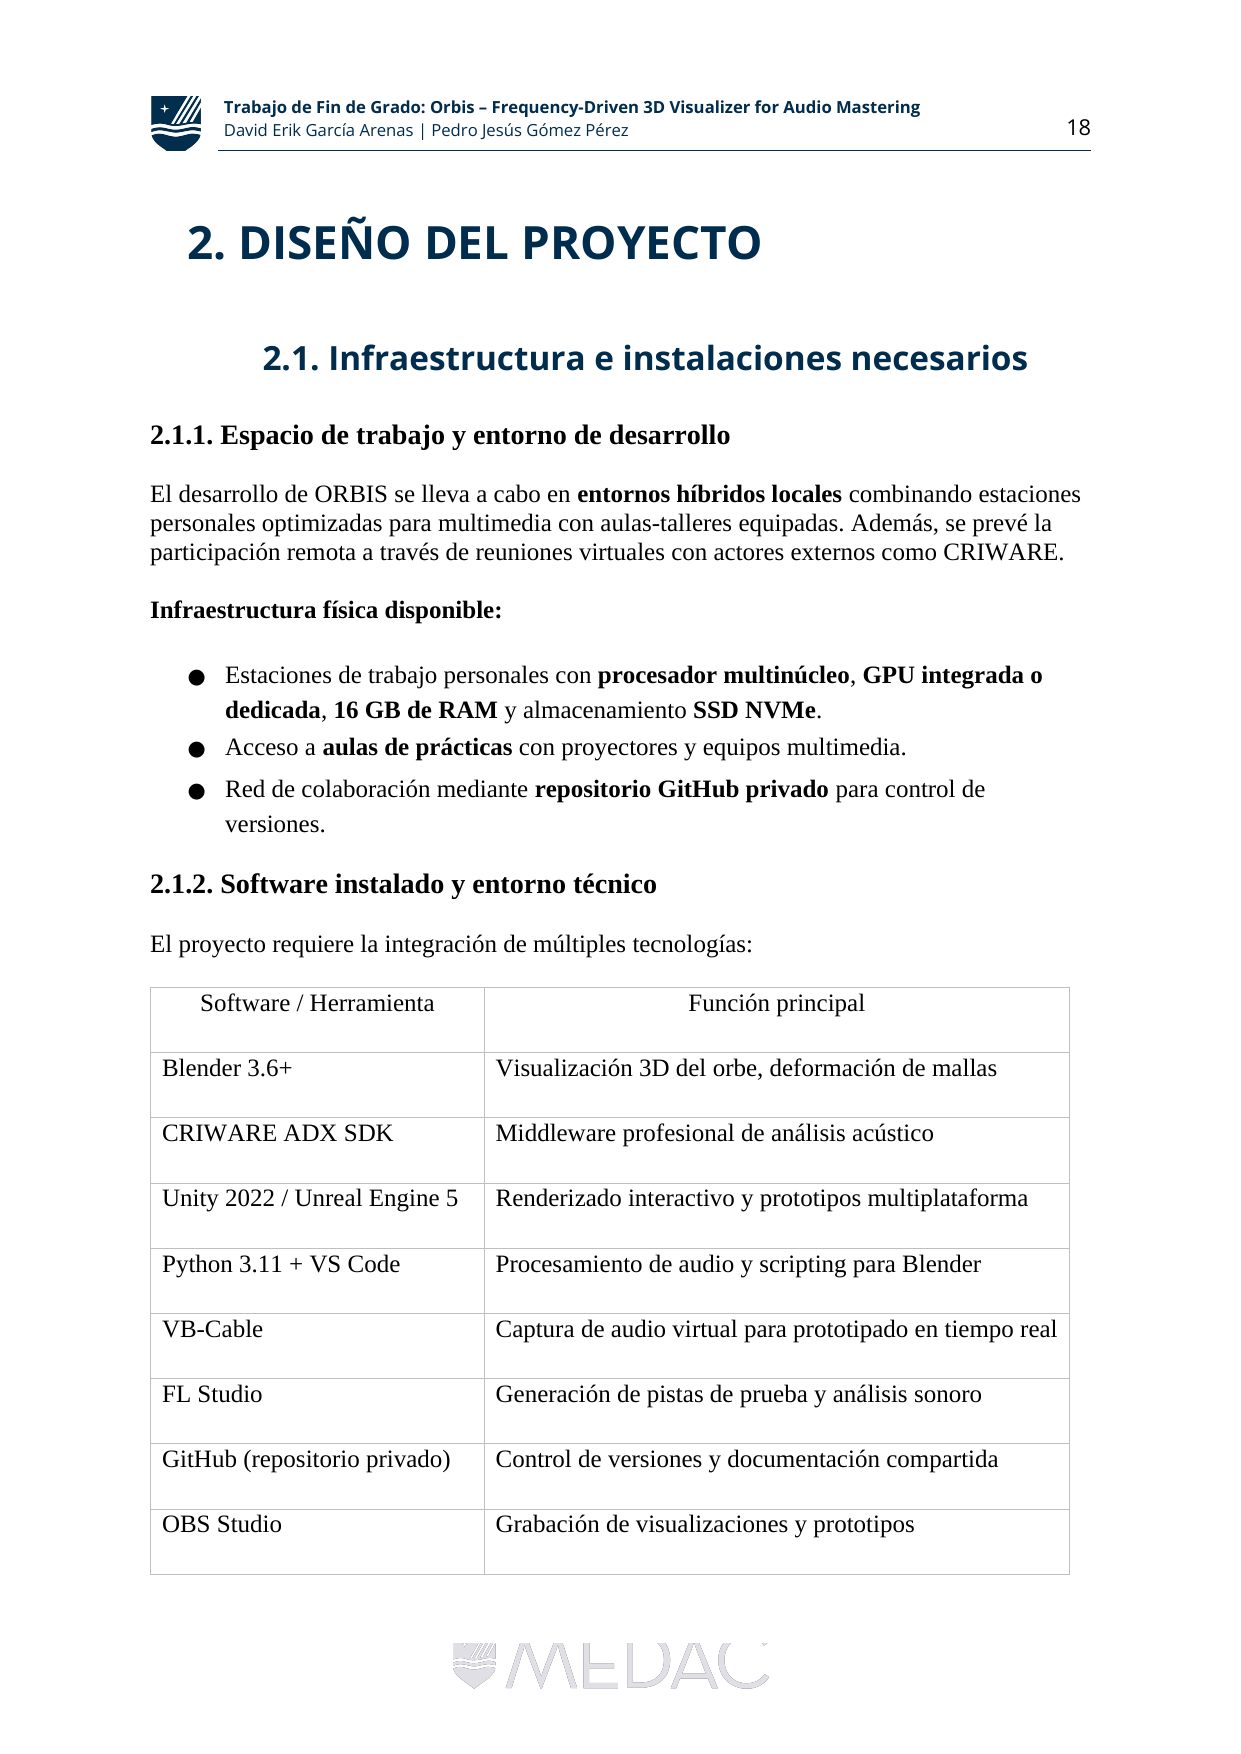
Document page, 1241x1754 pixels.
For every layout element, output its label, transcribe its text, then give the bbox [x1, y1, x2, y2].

table_cell CRIWARE ADX SDK [151, 1118, 484, 1182]
table_cell Control de versiones y documentación compartida [485, 1444, 1069, 1508]
table_cell Visualización 3D del orbe, deformación de mallas [485, 1053, 1069, 1117]
list Red de colaboración mediante repositorio GitHub privado para control de versiones. [187, 767, 1090, 838]
table_cell Generación de pistas de prueba y análisis sonoro [485, 1379, 1069, 1443]
table_cell Unity 2022 / Unreal Engine 5 [151, 1184, 484, 1248]
table_cell Grabación de visualizaciones y prototipos [485, 1510, 1069, 1574]
text 2.1.1. Espacio de trabajo y entorno de desarrollo [150, 418, 1090, 450]
picture [138, 79, 209, 173]
table_cell OBS Studio [151, 1510, 484, 1574]
subtitle 2.1. Infraestructura e instalaciones necesarios [262, 334, 1090, 380]
table_cell Middleware profesional de análisis acústico [485, 1118, 1069, 1182]
text 2.1.2. Software instalado y entorno técnico [150, 867, 1090, 900]
table_cell Renderizado interactivo y prototipos multiplataforma [485, 1184, 1069, 1248]
table_cell Captura de audio virtual para prototipado en tiempo real [485, 1314, 1069, 1378]
picture [428, 1643, 794, 1699]
table_cell FL Studio [151, 1379, 484, 1443]
table_cell Python 3.11 + VS Code [151, 1249, 484, 1313]
table_header Software / Herramienta [151, 988, 484, 1052]
text Infraestructura física disponible: [150, 595, 1090, 623]
subtitle 2. DISEÑO DEL PROYECTO [187, 211, 1090, 273]
table_cell VB-Cable [151, 1314, 484, 1378]
text El desarrollo de ORBIS se lleva a cabo en entornos híbridos locales combinando estaciones personales optimizadas para multimedia con aulas-talleres equipadas. Además, se prevé la participación remota a través de reuniones virtuales con actores externos como CRIWARE. [150, 479, 1090, 566]
list Estaciones de trabajo personales con procesador multinúcleo, GPU integrada o dedicada, 16 GB de RAM y almacenamiento SSD NVMe. [187, 653, 1090, 724]
text El proyecto requiere la integración de múltiples tecnologías: [150, 929, 1090, 958]
table_cell GitHub (repositorio privado) [151, 1444, 484, 1508]
table_cell Blender 3.6+ [151, 1053, 484, 1117]
list Acceso a aulas de prácticas con proyectores y equipos multimedia. [187, 724, 1090, 767]
table_cell Procesamiento de audio y scripting para Blender [485, 1249, 1069, 1313]
table_header Función principal [485, 988, 1069, 1052]
